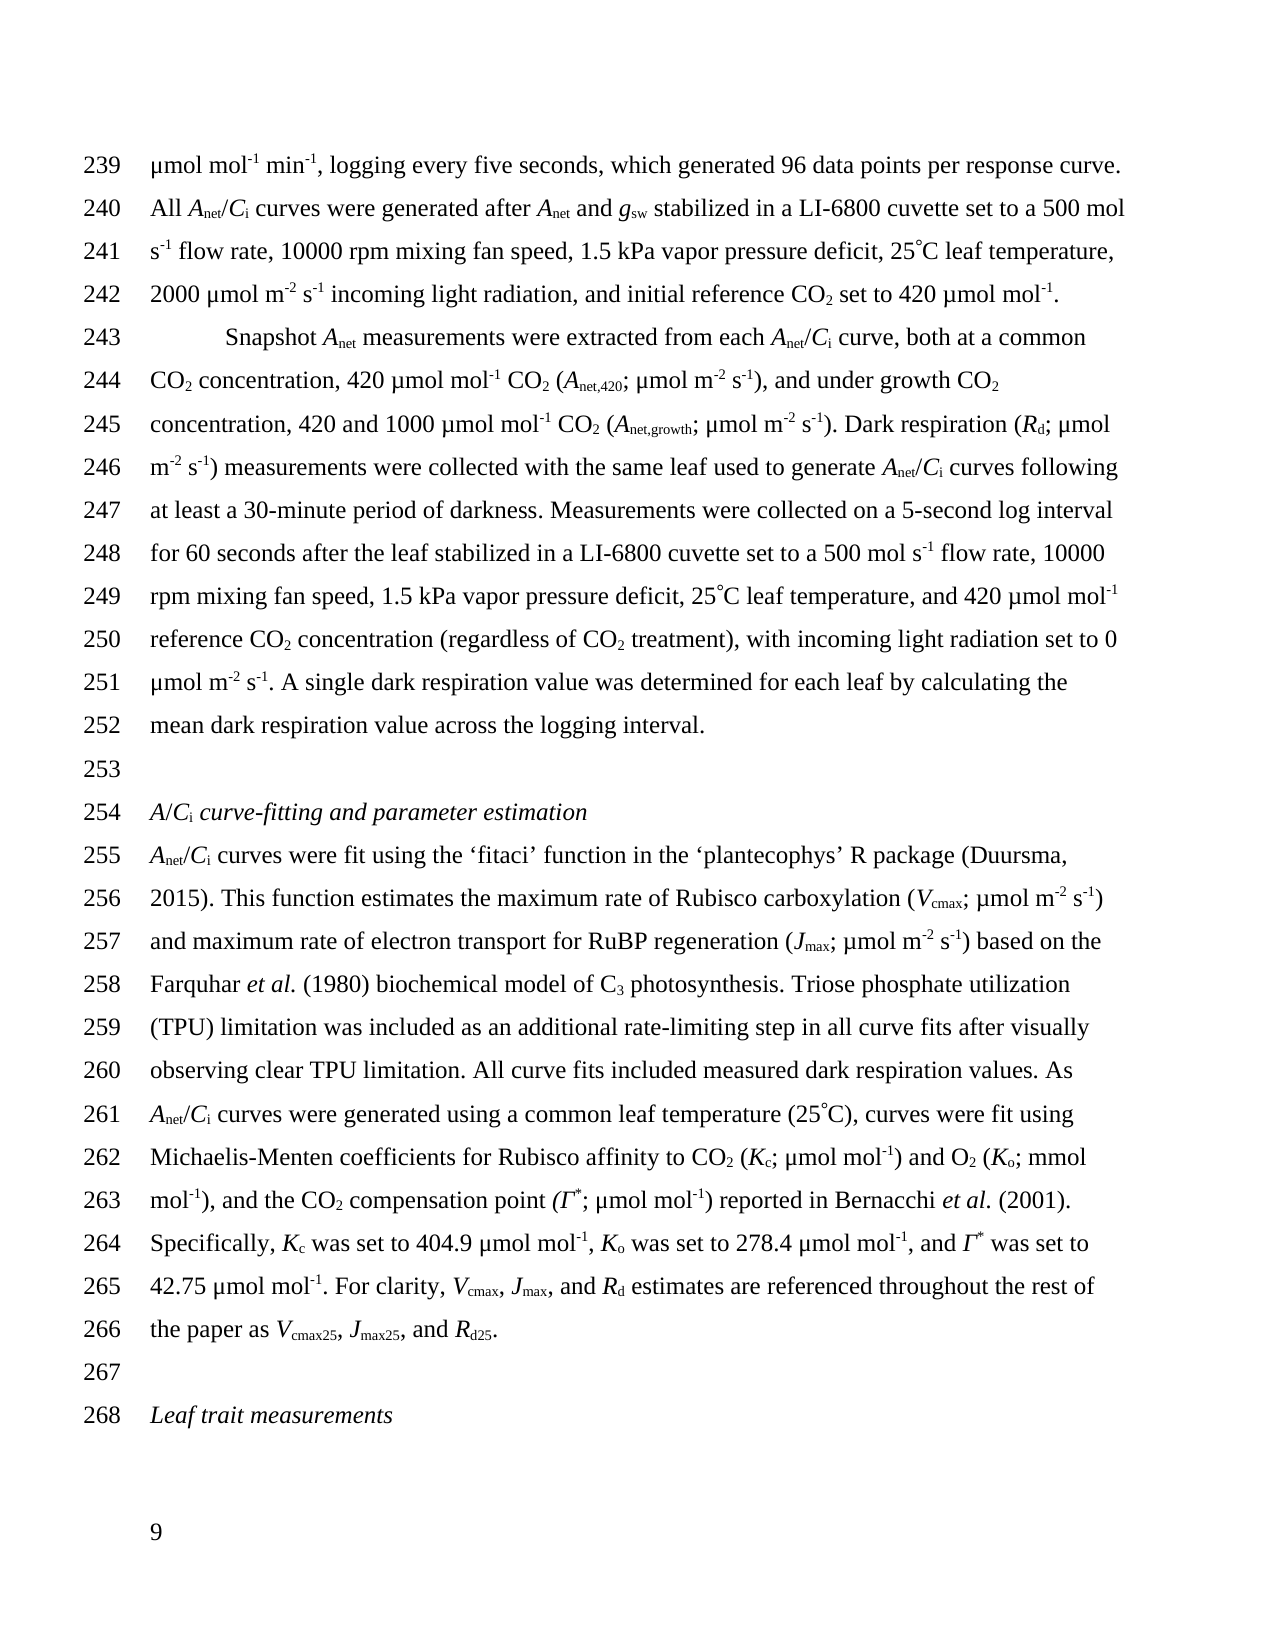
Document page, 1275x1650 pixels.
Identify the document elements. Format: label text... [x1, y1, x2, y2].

text Anet/Ci curves were fit using the ‘fitaci’ function in the ‘plantecophys’ R package (Duursma, 2015). This function estimates the maximum rate of Rubisco carboxylation (Vcmax; µmol m-2 s-1) and maximum rate of electron transport for RuBP regeneration (Jmax; µmol m-2 s-1) based on the Farquhar et al. (1980) biochemical model of C3 photosynthesis. Triose phosphate utilization (TPU) limitation was included as an additional rate-limiting step in all curve fits after visually observing clear TPU limitation. All curve fits included measured dark respiration values. As Anet/Ci curves were generated using a common leaf temperature (25C), curves were fit using Michaelis-Menten coefficients for Rubisco affinity to CO2 (Kc; μmol mol-1) and O2 (Ko; mmol mol-1), and the CO2 compensation point (Γ*; μmol mol-1) reported in Bernacchi et al. (2001). Specifically, Kc was set to 404.9 μmol mol-1, Ko was set to 278.4 μmol mol-1, and Γ* was set to 42.75 μmol mol-1. For clarity, Vcmax, Jmax, and Rd estimates are referenced throughout the rest of the paper as Vcmax25, Jmax25, and Rd25. [150, 840, 1125, 1343]
text Snapshot Anet measurements were extracted from each Anet/Ci curve, both at a common CO2 concentration, 420 µmol mol-1 CO2 (Anet,420; μmol m-2 s-1), and under growth CO2 concentration, 420 and 1000 µmol mol-1 CO2 (Anet,growth; μmol m-2 s-1). Dark respiration (Rd; μmol m-2 s-1) measurements were collected with the same leaf used to generate Anet/Ci curves following at least a 30-minute period of darkness. Measurements were collected on a 5-second log interval for 60 seconds after the leaf stabilized in a LI-6800 cuvette set to a 500 mol s-1 flow rate, 10000 rpm mixing fan speed, 1.5 kPa vapor pressure deficit, 25C leaf temperature, and 420 µmol mol-1 reference CO2 concentration (regardless of CO2 treatment), with incoming light radiation set to 0 μmol m-2 s-1. A single dark respiration value was determined for each leaf by calculating the mean dark respiration value across the logging interval. [150, 322, 1125, 739]
text Leaf trait measurements [150, 1401, 1125, 1429]
text A/Ci curve-fitting and parameter estimation [150, 797, 1125, 826]
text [150, 150, 1125, 308]
